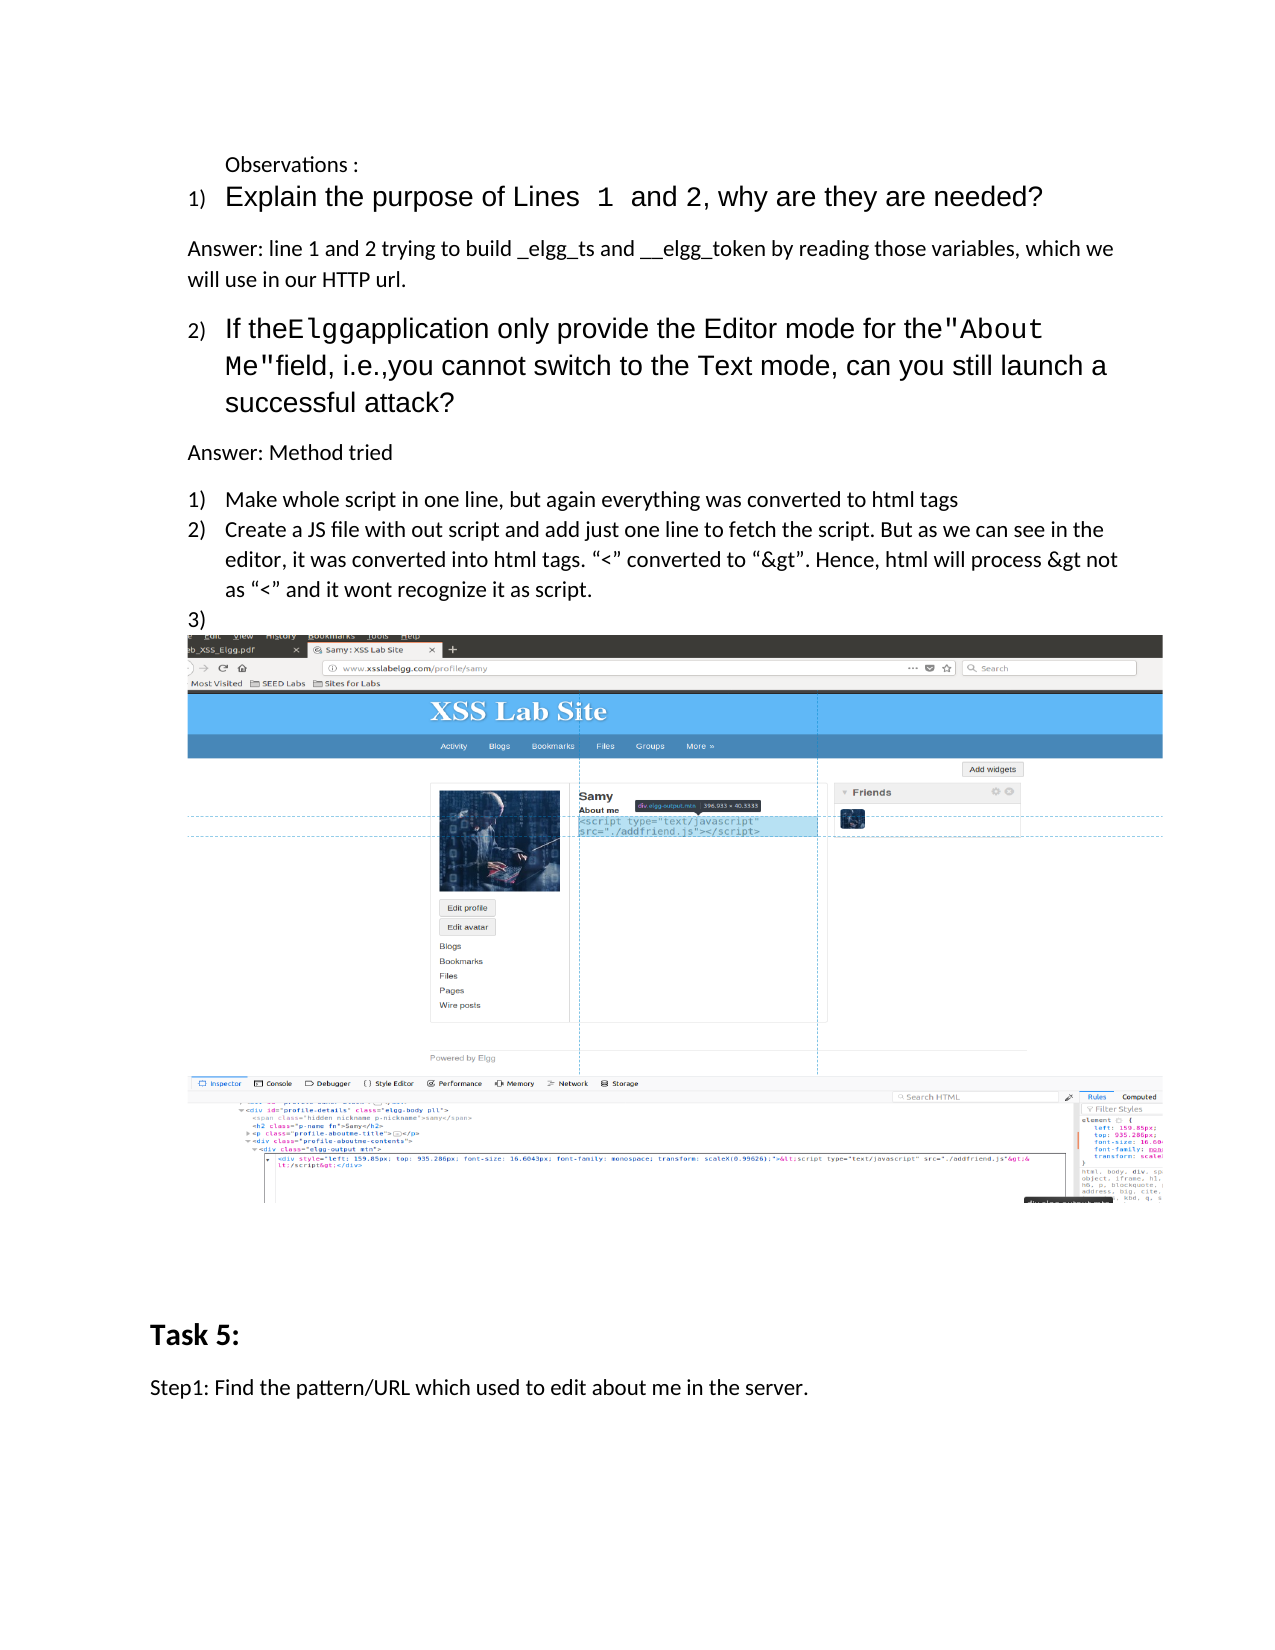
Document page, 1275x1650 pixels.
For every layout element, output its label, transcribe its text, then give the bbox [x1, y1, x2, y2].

picture [187, 635, 1163, 1203]
list If theElggapplication only provide the Editor mode for the"About Me"field, i.e.,you cannot switch to the Text mode, can you still launch a successful attack? [187, 312, 1125, 419]
text Task 5: [150, 1315, 1125, 1353]
list Make whole script in one line, but again everything was converted to html tags [187, 485, 1125, 513]
text Answer: Method tried [187, 438, 1125, 466]
text Step1: Find the pattern/URL which used to edit about me in the server. [150, 1373, 1125, 1401]
list Create a JS file with out script and add just one line to fetch the script. But as we can see in the editor, it was converted into html tags. “<” converted to “&gt”. Hence, html will process &gt not as “<” and it wont recognize it as script. [187, 515, 1125, 603]
list Observations : [225, 150, 1125, 178]
text Answer: line 1 and 2 trying to build _elgg_ts and __elgg_token by reading those variables, which we will use in our HTTP url. [187, 234, 1125, 293]
list Explain the purpose of Lines 1 and 2, why are they are needed? [187, 180, 1125, 215]
